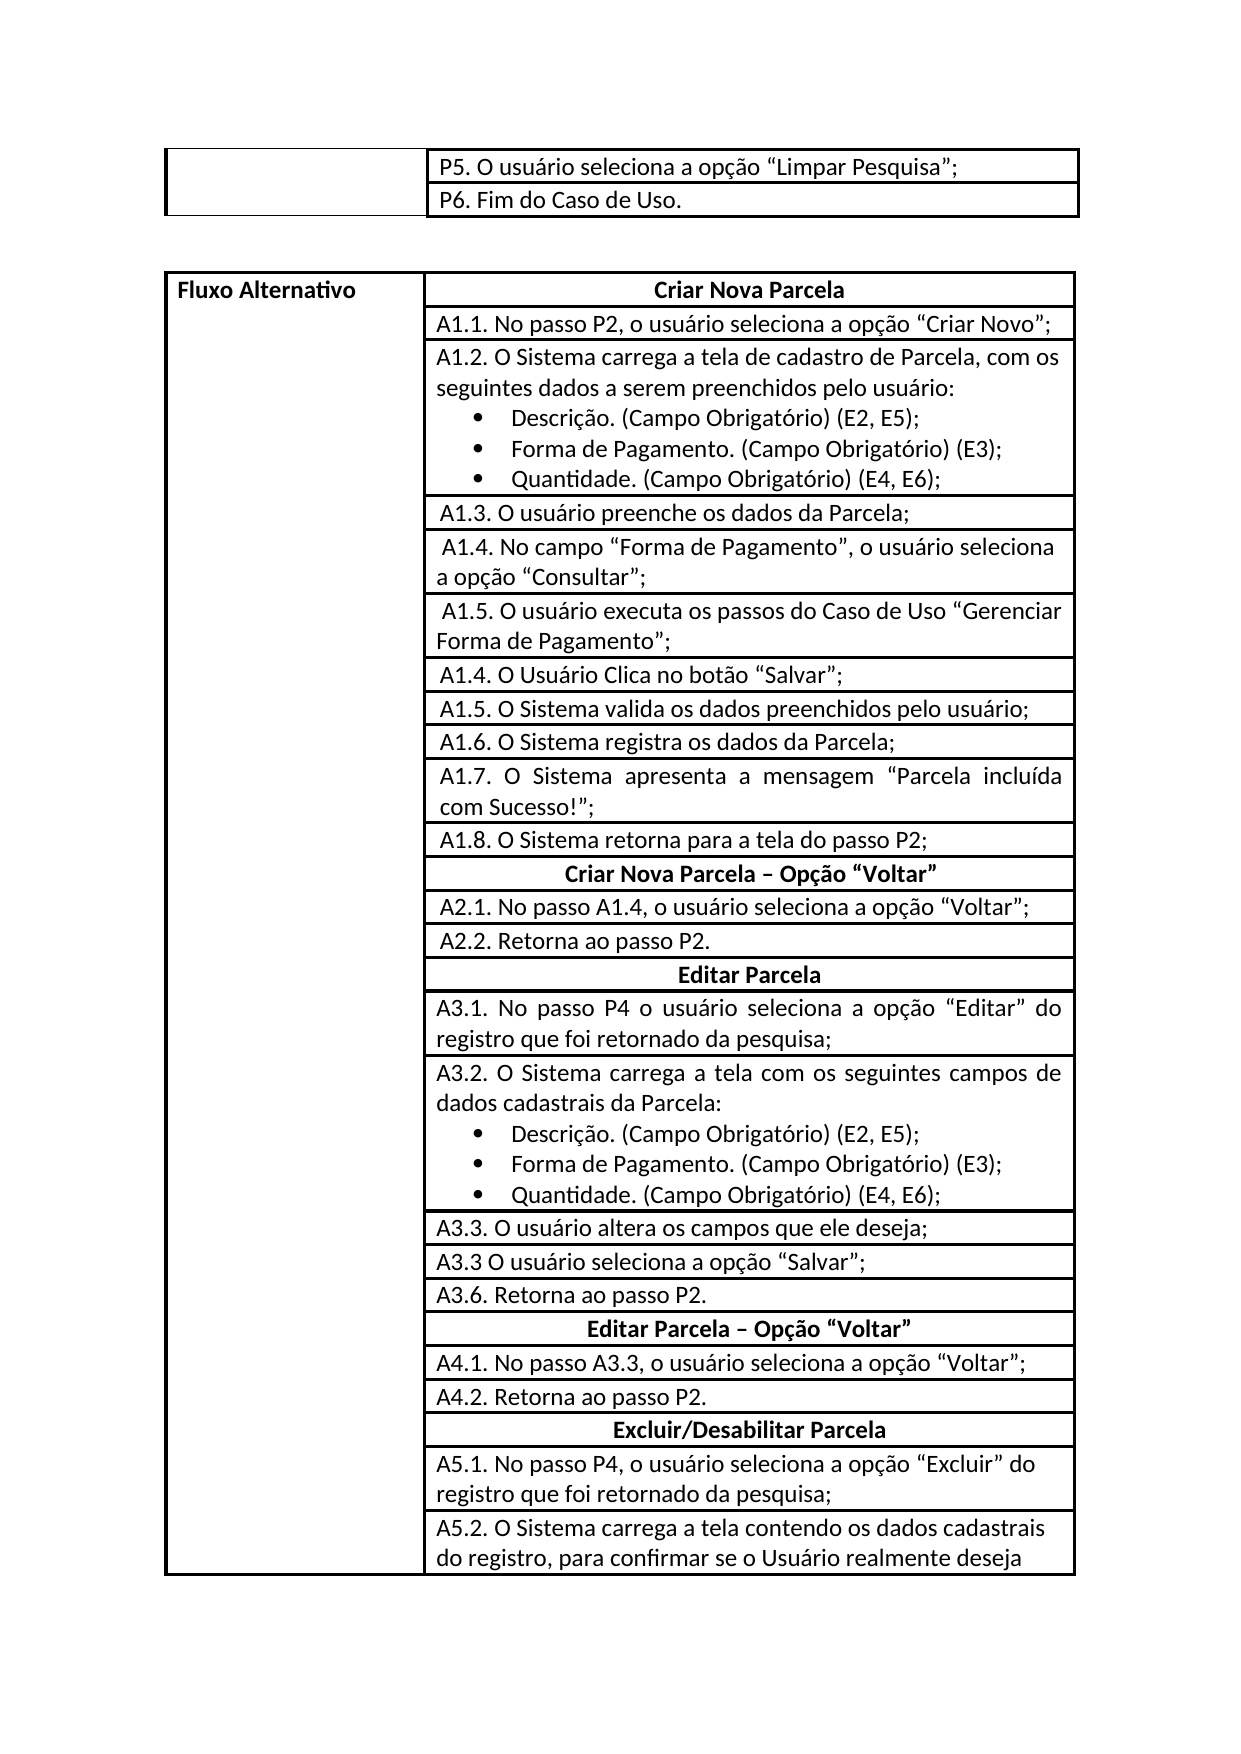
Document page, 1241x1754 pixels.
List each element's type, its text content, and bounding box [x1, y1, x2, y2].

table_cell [426, 1512, 1073, 1573]
table_cell A2.1. No passo A1.4, o usuário seleciona a opção “Voltar”; [426, 892, 1073, 922]
table_cell A1.2. O Sistema carrega a tela de cadastro de Parcela, com os seguintes dados a serem preenchidos pelo usuário: Descrição. (Campo Obrigatório) (E2, E5); Forma de Pagamento. (Campo Obrigatório) (E3); Quantidade. (Campo Obrigatório) (E4, E6); [426, 341, 1073, 494]
table_cell A5.1. No passo P4, o usuário seleciona a opção “Excluir” do registro que foi retornado da pesquisa; [426, 1448, 1073, 1509]
table_cell A3.3 O usuário seleciona a opção “Salvar”; [426, 1246, 1073, 1277]
table_cell A4.2. Retorna ao passo P2. [426, 1381, 1073, 1411]
table_cell A3.6. Retorna ao passo P2. [426, 1280, 1073, 1310]
table_header Fluxo Alternativo [168, 274, 423, 1573]
table_cell Editar Parcela – Opção “Voltar” [426, 1313, 1073, 1344]
table_cell A1.5. O Sistema valida os dados preenchidos pelo usuário; [426, 693, 1073, 723]
table_cell A3.3. O usuário altera os campos que ele deseja; [426, 1213, 1073, 1243]
table_cell Editar Parcela [426, 959, 1073, 989]
table_cell A1.7. O Sistema apresenta a mensagem “Parcela incluída com Sucesso!”; [426, 760, 1073, 821]
table_cell A1.1. No passo P2, o usuário seleciona a opção “Criar Novo”; [426, 308, 1073, 338]
table_header Criar Nova Parcela [426, 274, 1073, 305]
table_cell Criar Nova Parcela – Opção “Voltar” [426, 858, 1073, 888]
table_cell A1.4. O Usuário Clica no botão “Salvar”; [426, 659, 1073, 690]
table_cell A1.4. No campo “Forma de Pagamento”, o usuário seleciona a opção “Consultar”; [426, 531, 1073, 592]
table_cell A2.2. Retorna ao passo P2. [426, 925, 1073, 956]
table_cell A3.1. No passo P4 o usuário seleciona a opção “Editar” do registro que foi retornado da pesquisa; [426, 993, 1073, 1053]
table_cell A1.8. O Sistema retorna para a tela do passo P2; [426, 824, 1073, 855]
table_cell Excluir/Desabilitar Parcela [426, 1414, 1073, 1445]
table_cell A4.1. No passo A3.3, o usuário seleciona a opção “Voltar”; [426, 1347, 1073, 1377]
table_cell P5. O usuário seleciona a opção “Limpar Pesquisa”; [429, 151, 1077, 181]
table_cell A1.6. O Sistema registra os dados da Parcela; [426, 726, 1073, 757]
table_cell A1.5. O usuário executa os passos do Caso de Uso “Gerenciar Forma de Pagamento”; [426, 595, 1073, 656]
table_cell A1.3. O usuário preenche os dados da Parcela; [426, 497, 1073, 528]
table_cell A3.2. O Sistema carrega a tela com os seguintes campos de dados cadastrais da Parcela: Descrição. (Campo Obrigatório) (E2, E5); Forma de Pagamento. (Campo Obrigatório) (E3); Quantidade. (Campo Obrigatório) (E4, E6); [426, 1057, 1073, 1209]
table_cell P6. Fim do Caso de Uso. [429, 184, 1077, 215]
